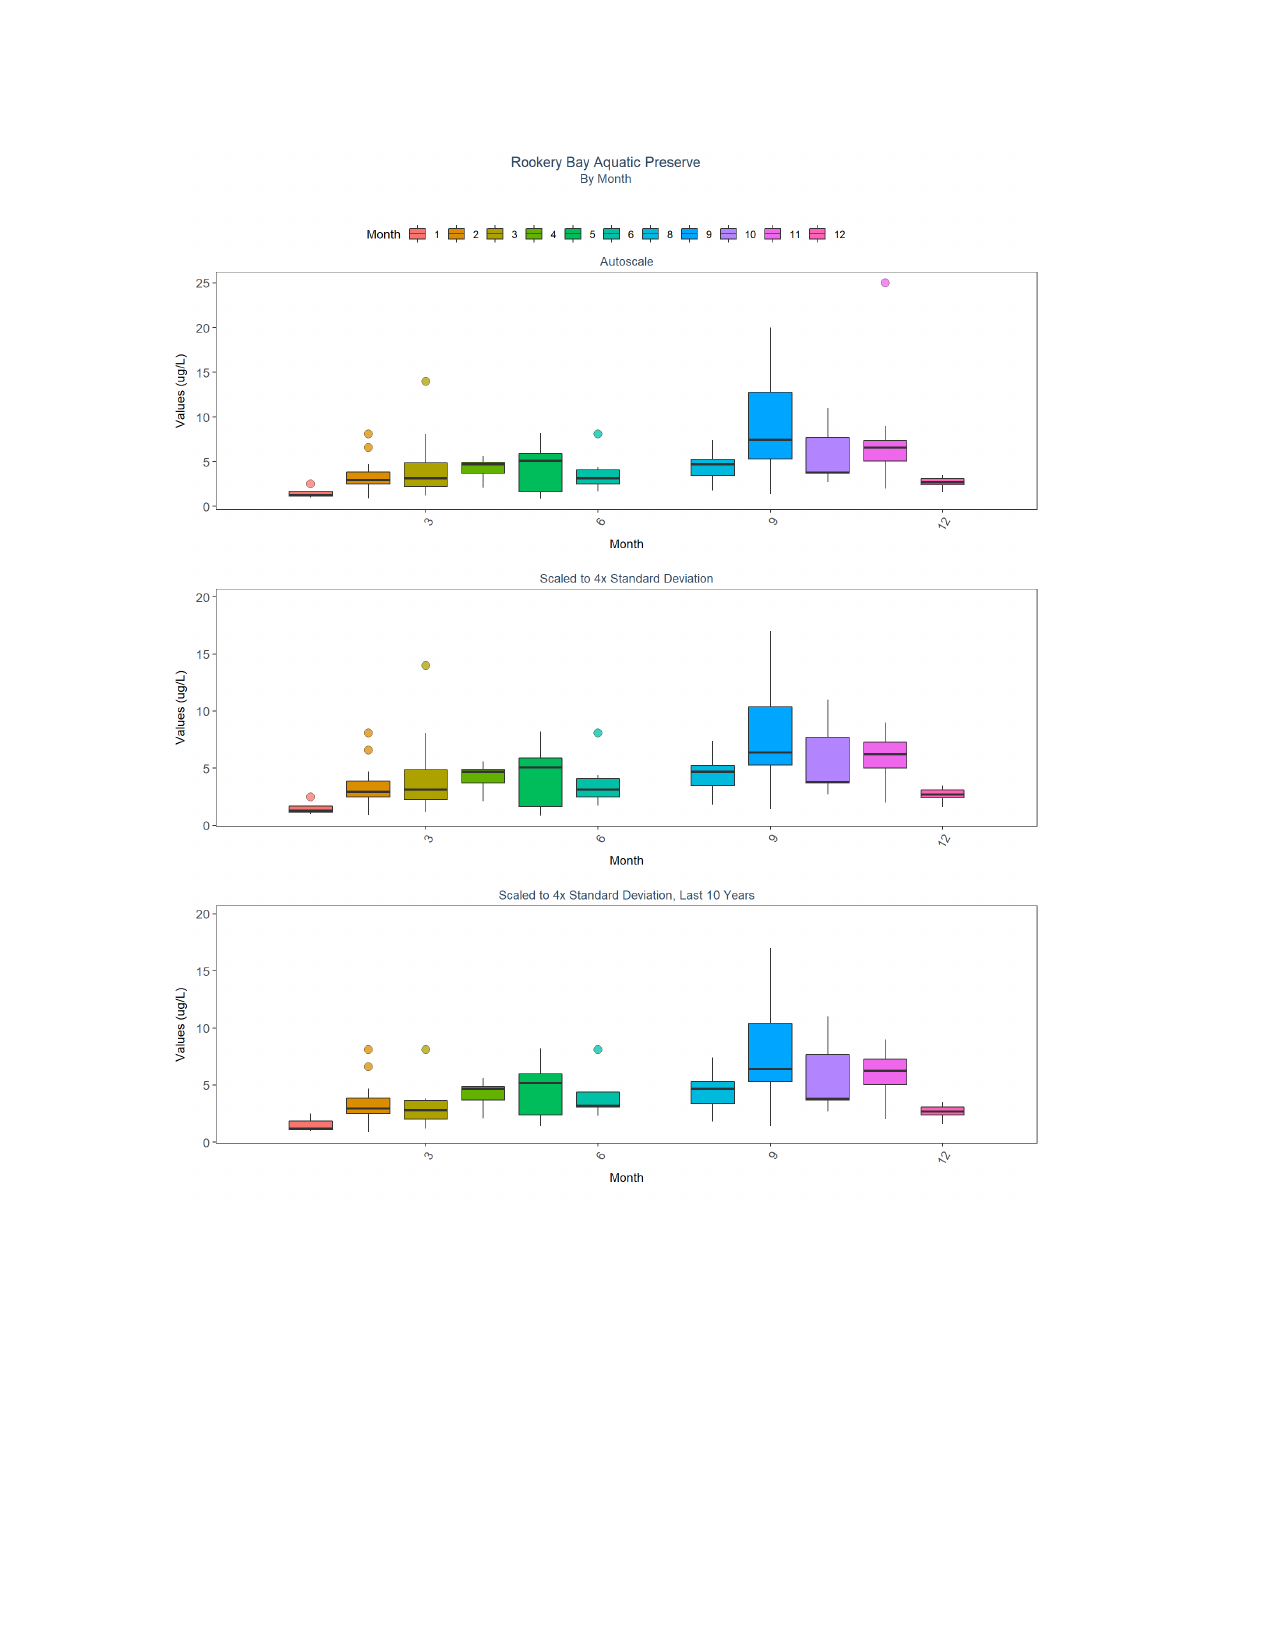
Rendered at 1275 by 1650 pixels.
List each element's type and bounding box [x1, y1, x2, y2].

picture [168, 150, 1044, 1200]
